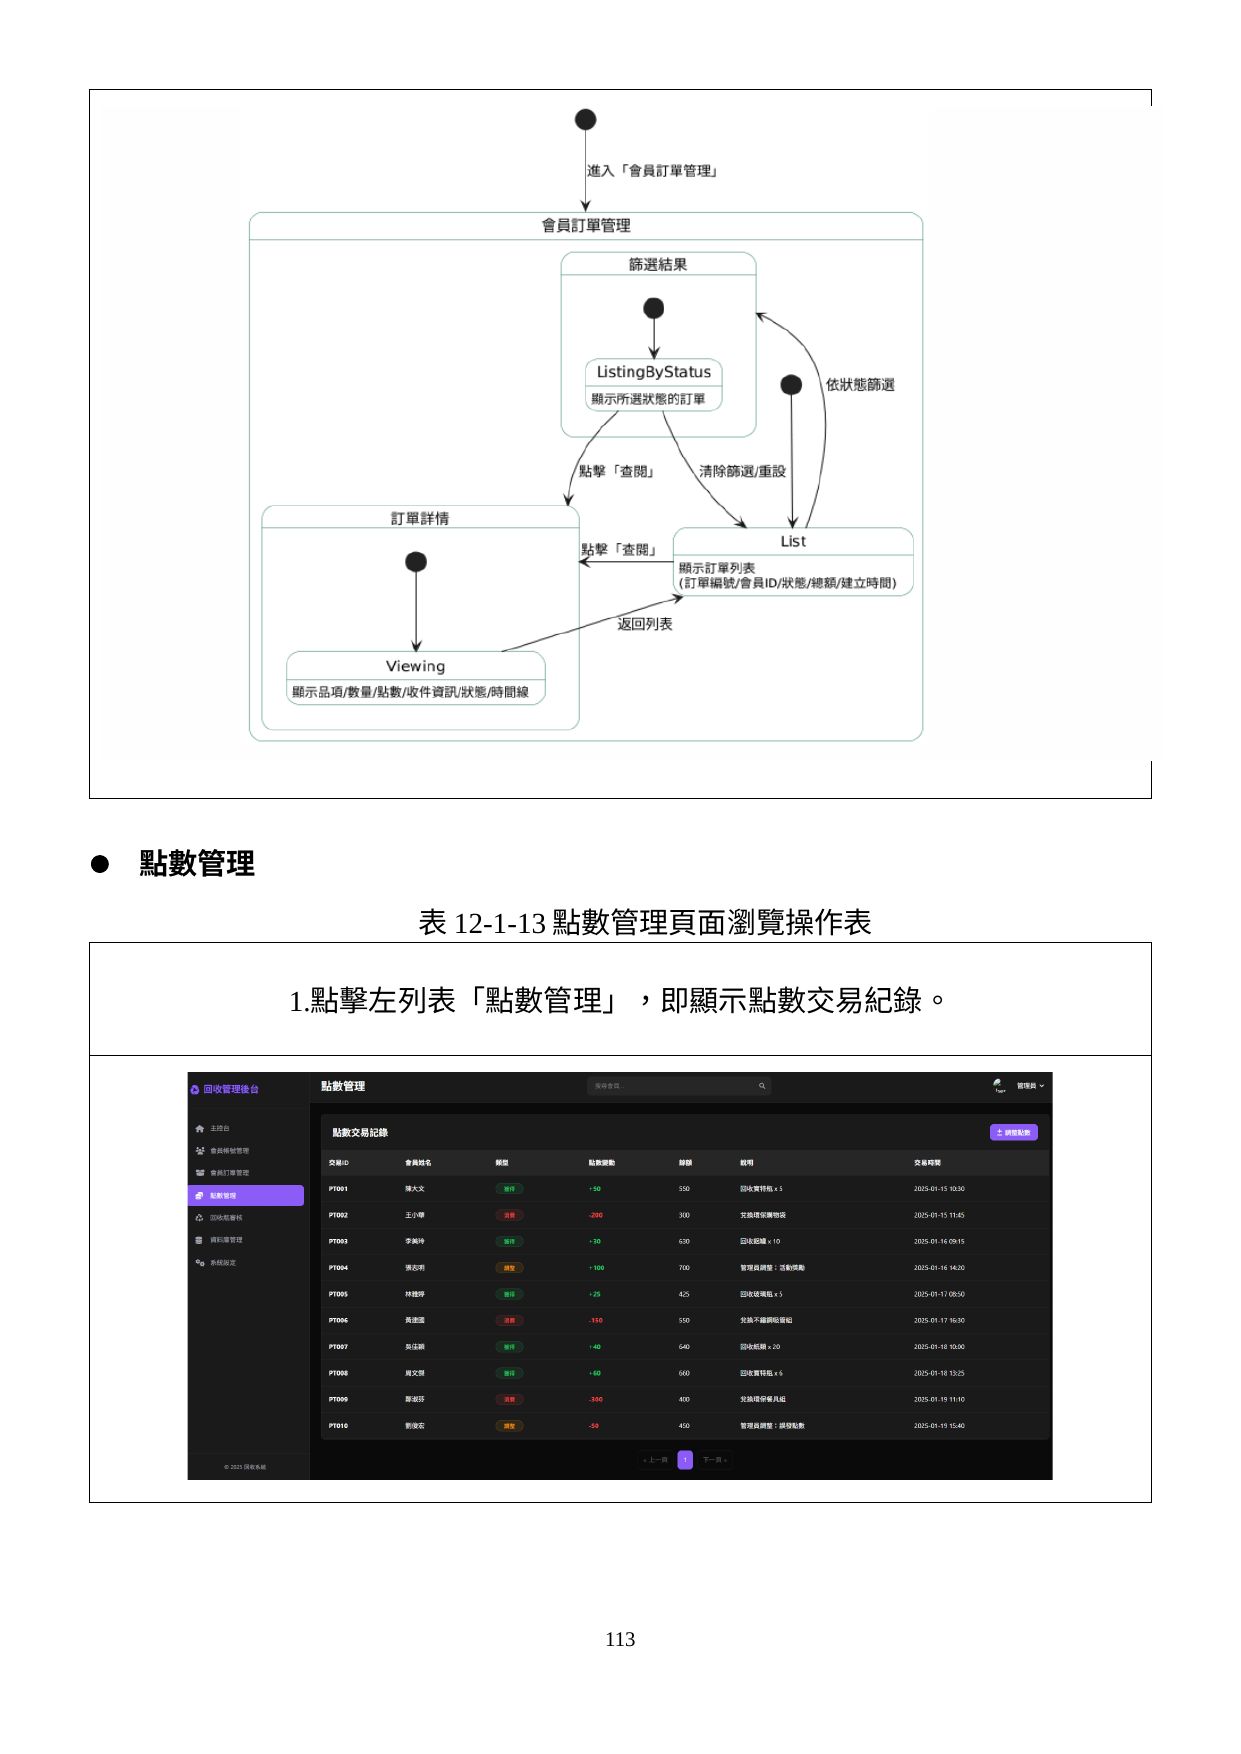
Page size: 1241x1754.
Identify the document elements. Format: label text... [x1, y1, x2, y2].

list 表 12-1-13點數管理頁面瀏覽操作表 [139, 899, 1152, 942]
list 點數管理 [89, 824, 1152, 899]
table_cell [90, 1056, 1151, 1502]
picture [100, 106, 1164, 761]
picture [187, 1072, 1053, 1480]
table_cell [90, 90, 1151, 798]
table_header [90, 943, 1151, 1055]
